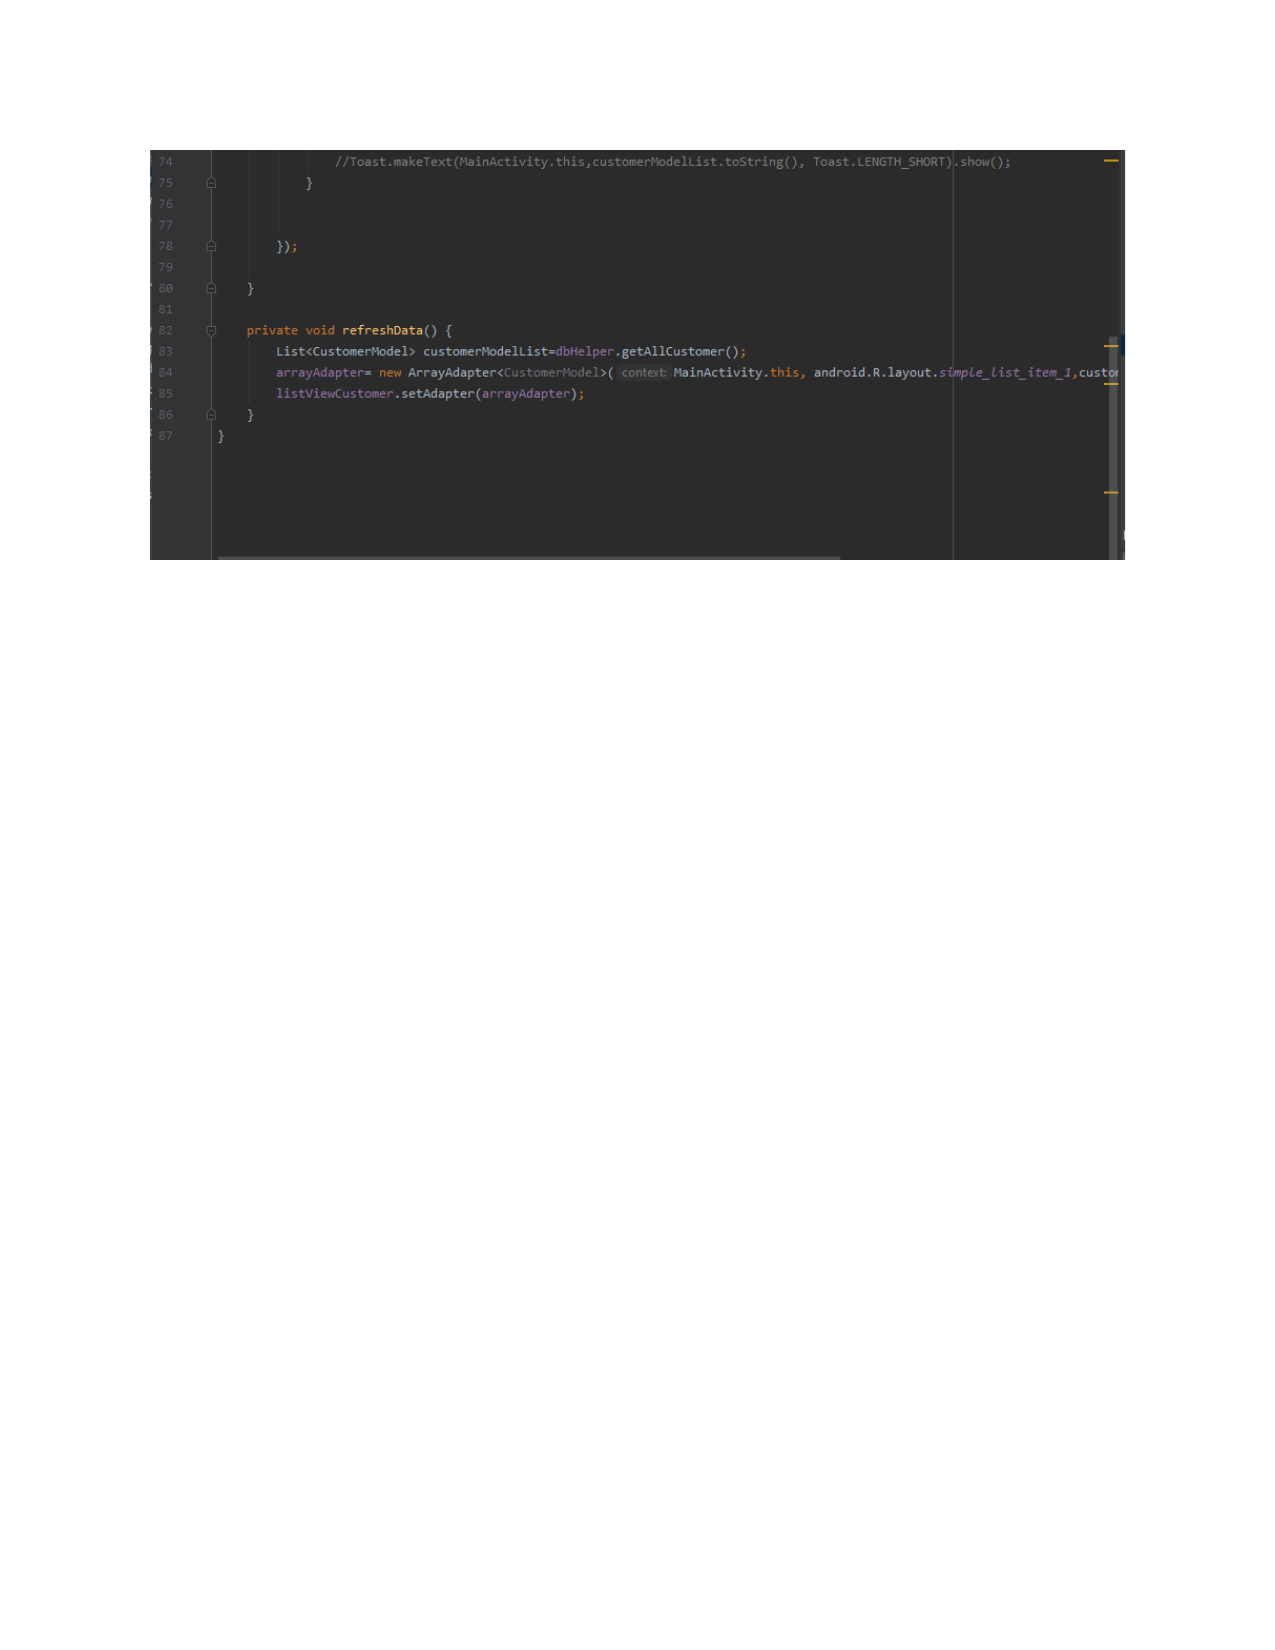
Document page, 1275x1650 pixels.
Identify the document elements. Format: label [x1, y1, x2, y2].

picture [150, 150, 1125, 560]
